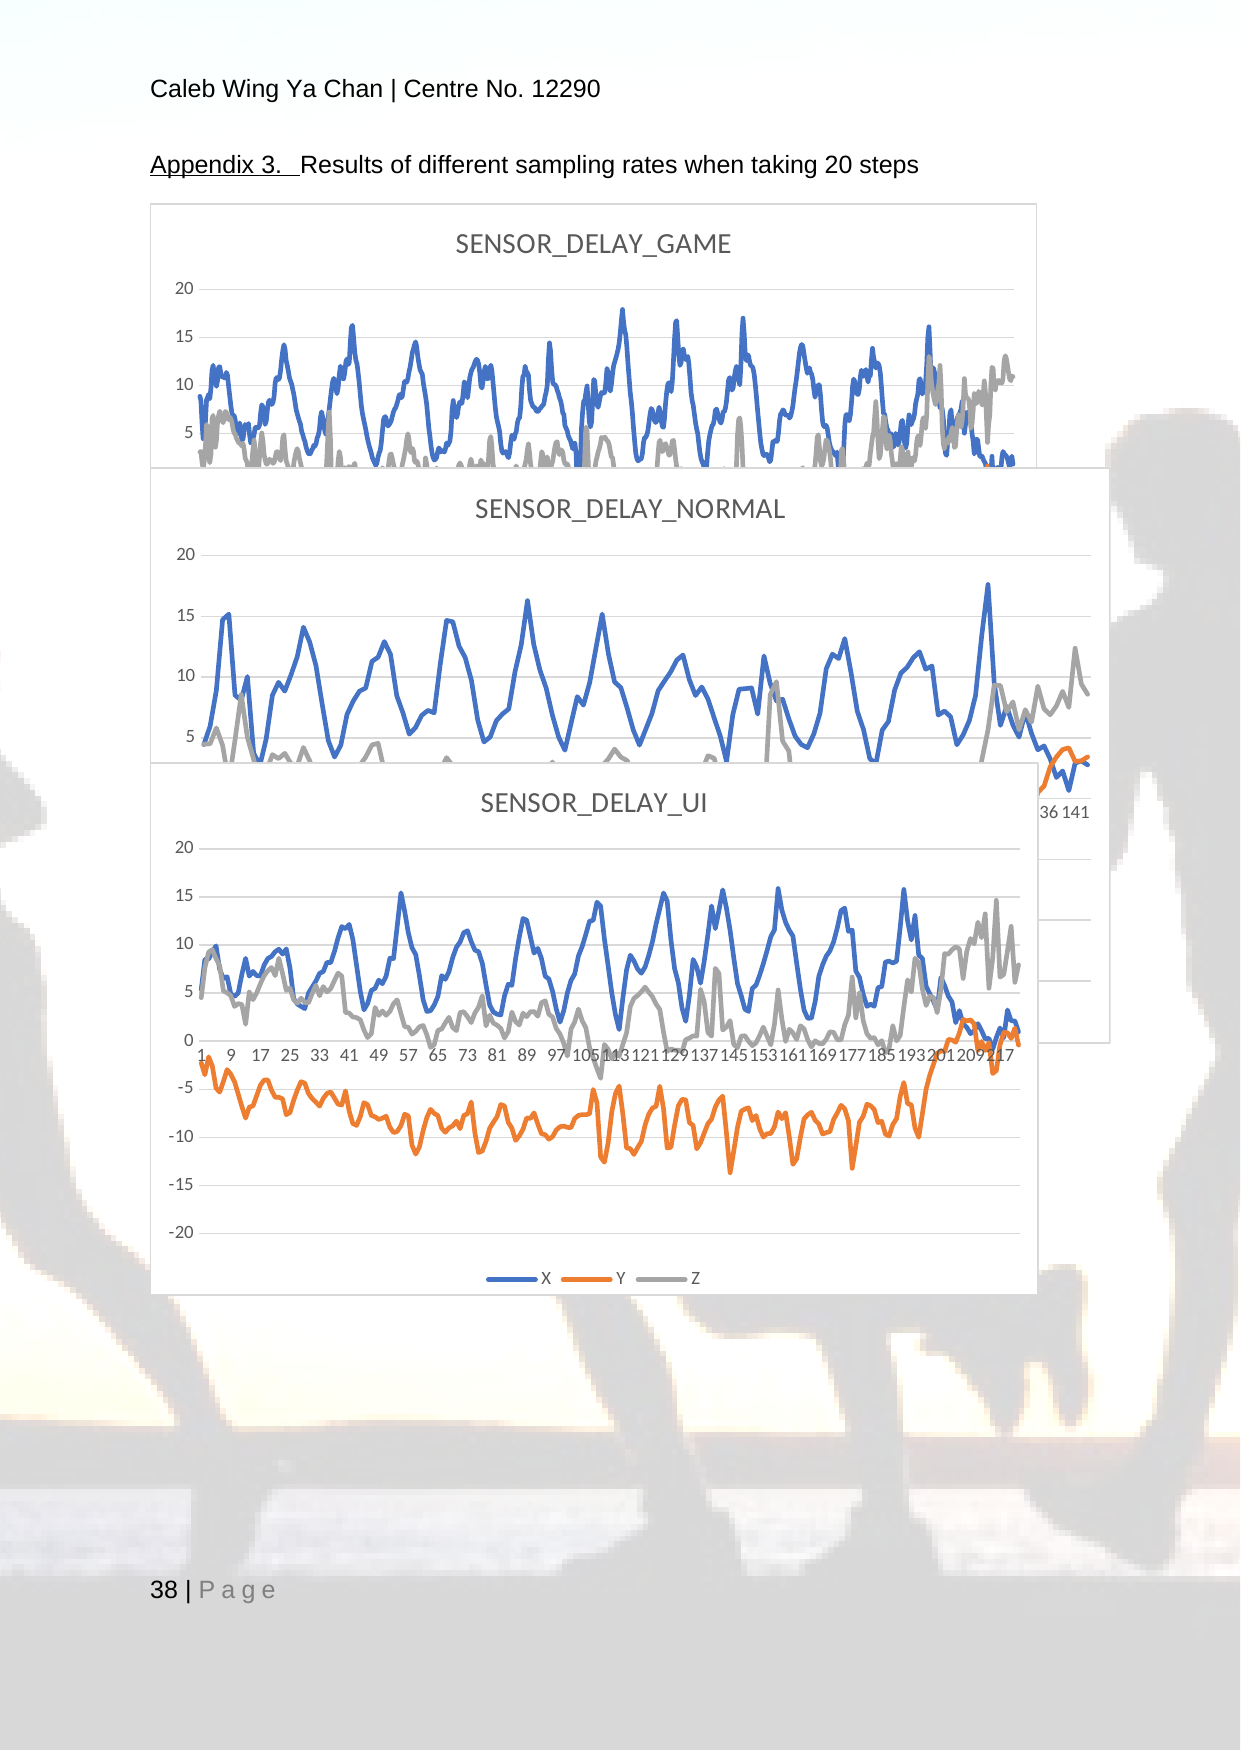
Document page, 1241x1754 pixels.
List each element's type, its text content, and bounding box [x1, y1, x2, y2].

subtitle Results of different sampling rates when taking 20 steps [150, 150, 1090, 179]
